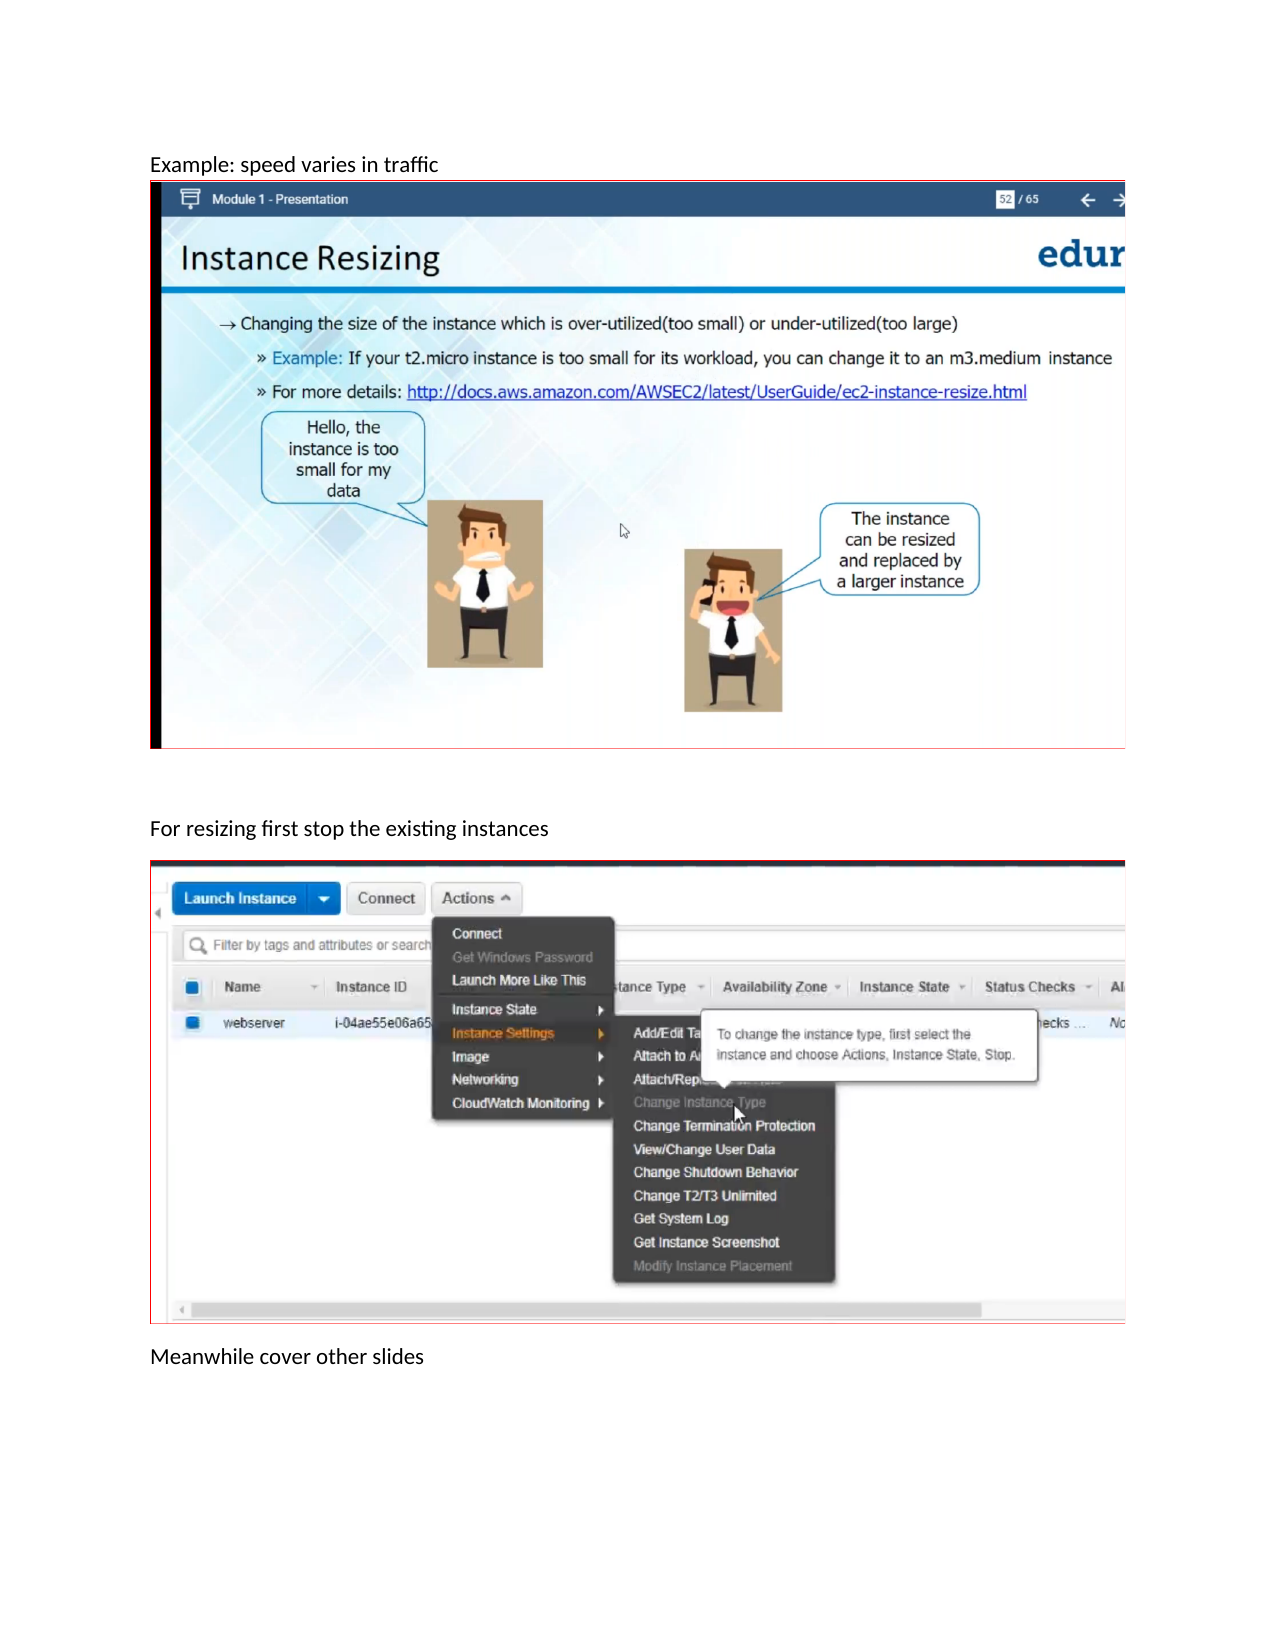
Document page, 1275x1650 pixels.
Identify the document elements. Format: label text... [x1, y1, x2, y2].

picture [150, 180, 1125, 749]
text Example: speed varies in traffic [150, 150, 1125, 180]
text Meanwhile cover other slides [150, 1342, 1125, 1371]
text For resizing first stop the existing instances [150, 814, 1125, 842]
picture [150, 860, 1125, 1324]
